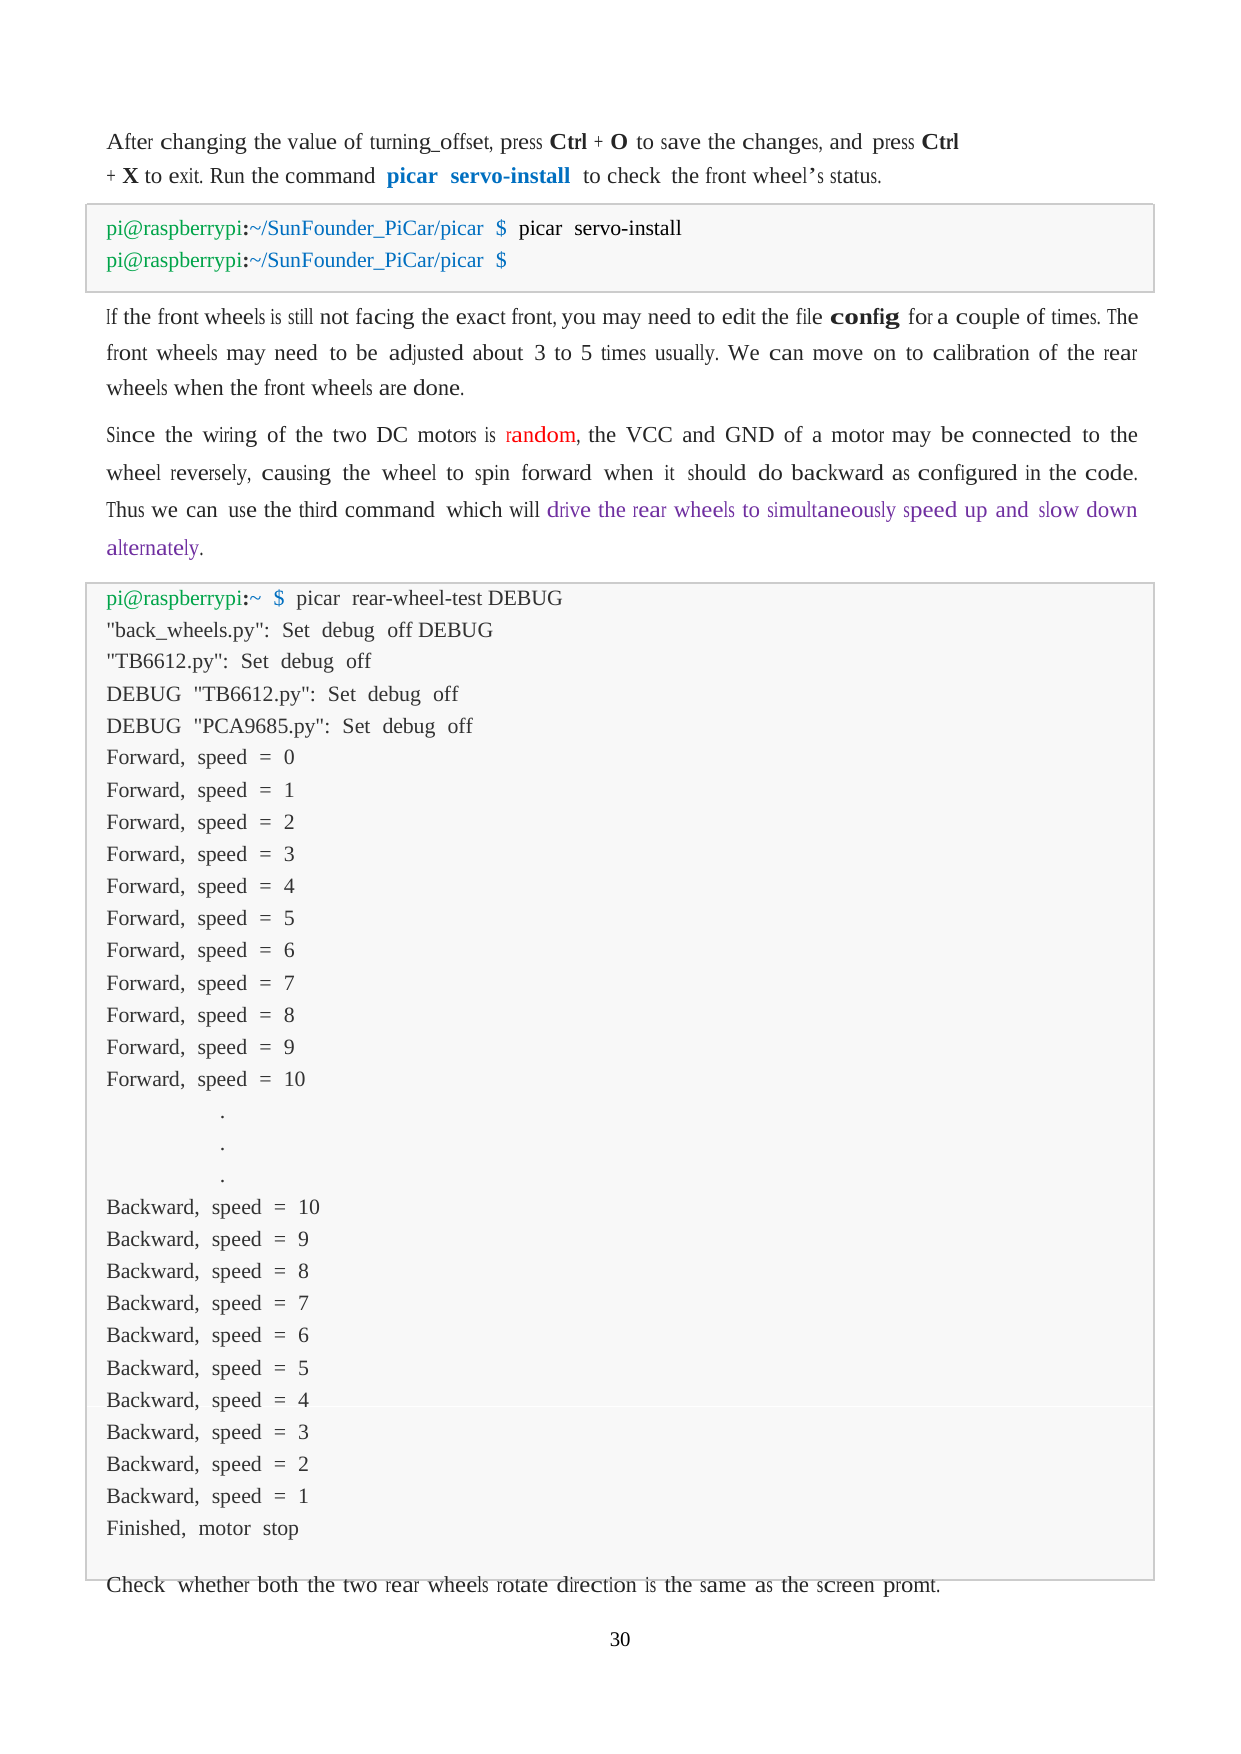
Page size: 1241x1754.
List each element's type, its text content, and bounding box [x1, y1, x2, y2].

text Forward, speed = 7 [106, 969, 1146, 995]
text Forward, speed = 5 [106, 905, 1146, 931]
text Check whether both the two rear wheels rotate direction is the same as the screen promt. [106, 1571, 1146, 1597]
text Backward, speed = 1 [106, 1483, 1146, 1508]
text Backward, speed = 8 [106, 1258, 1146, 1283]
text Forward, speed = 2 [106, 809, 1146, 834]
text Backward, speed = 2 [106, 1451, 1146, 1476]
text DEBUG "TB6612.py": Set debug off DEBUG "PCA9685.py": Set debug off Forward, speed = 0 [106, 681, 507, 769]
text Forward, speed = 3 [106, 841, 1146, 866]
text Forward, speed = 6 [106, 937, 1146, 963]
text Forward, speed = 1 [106, 777, 1146, 802]
text + X to exit. Run the command picar servo-install to check the front wheel’s status. [106, 162, 1146, 189]
text Backward, speed = 5 [106, 1354, 1146, 1380]
text . [212, 1162, 232, 1187]
text . [212, 1130, 232, 1155]
text Forward, speed = 9 [106, 1034, 1146, 1059]
text pi@raspberrypi:~/SunFounder_PiCar/picar $ [106, 247, 1146, 272]
text Forward, speed = 8 [106, 1002, 1146, 1027]
text Backward, speed = 4 [106, 1387, 1146, 1412]
text Since the wiring of the two DC motors is random, the VCC and GND of a motor may be connected to the wheel reversely, causing the wheel to spin forward when it should do backward as configured in the code. Thus we can use the third command which will drive the rear wheels to simultaneously speed up and slow down alternately. [106, 413, 1139, 563]
text pi@raspberrypi:~/SunFounder_PiCar/picar $ picar servo-install [106, 215, 1146, 240]
text . [212, 1098, 232, 1123]
text If the front wheels is still not facing the exact front, you may need to edit the file config for a couple of times. The front wheels may need to be adjusted about 3 to 5 times usually. We can move on to calibration of the rear wheels when the front wheels are done. [106, 303, 1139, 400]
text After changing the value of turning_offset, press Ctrl + O to save the changes, and press Ctrl [106, 128, 1146, 154]
text Backward, speed = 7 [106, 1290, 1146, 1316]
text Backward, speed = 6 [106, 1322, 1146, 1348]
text Finished, motor stop [106, 1515, 1146, 1540]
text Backward, speed = 9 [106, 1226, 1146, 1251]
text Forward, speed = 4 [106, 873, 1146, 898]
text Backward, speed = 3 [106, 1419, 1146, 1444]
text pi@raspberrypi:~ $ picar rear-wheel-test DEBUG "back_wheels.py": Set debug off DEBUG "TB6612.py": Set debug off [106, 585, 592, 674]
text Backward, speed = 10 [106, 1194, 1146, 1219]
text Forward, speed = 10 [106, 1066, 1146, 1091]
